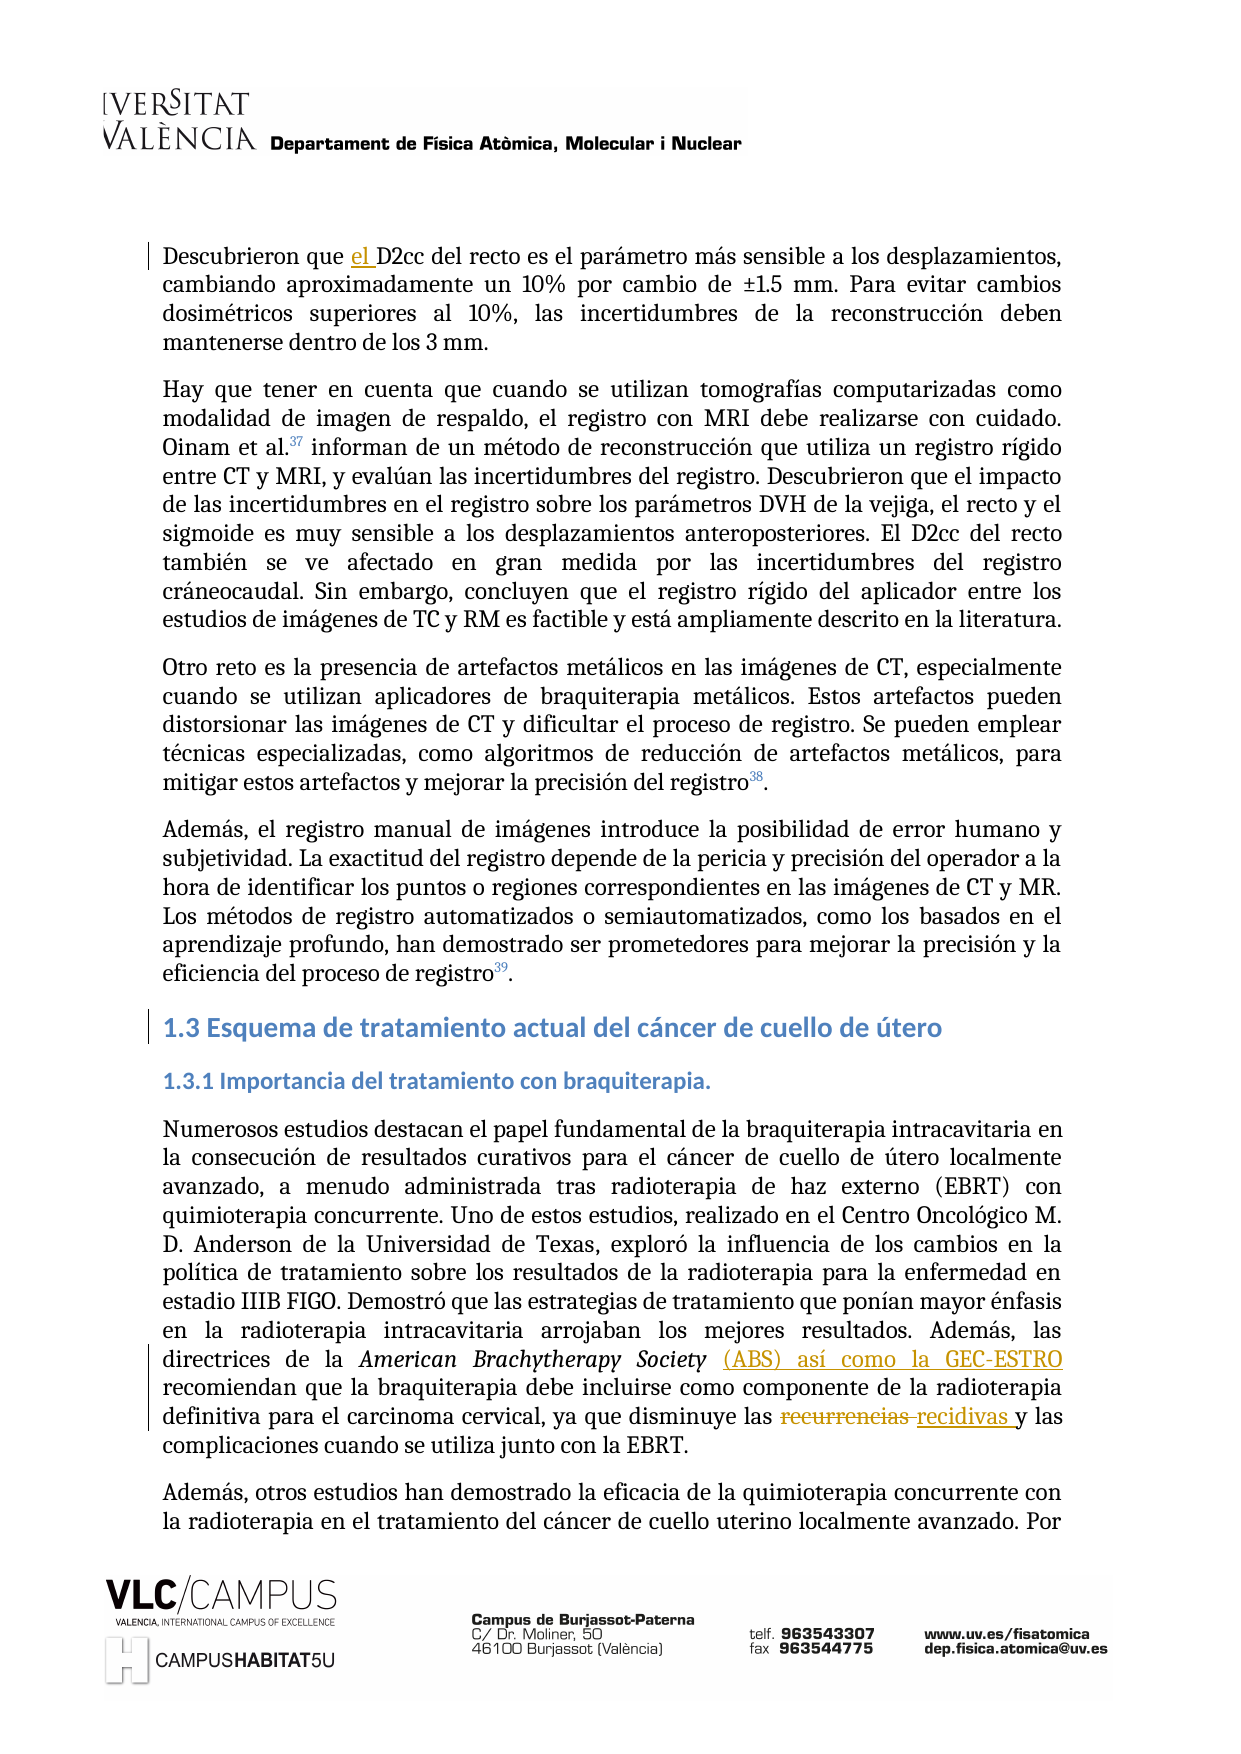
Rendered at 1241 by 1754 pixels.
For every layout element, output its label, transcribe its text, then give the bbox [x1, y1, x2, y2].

text Numerosos estudios destacan el papel fundamental de la braquiterapia intracavitaria en la consecución de resultados curativos para el cáncer de cuello de útero localmente avanzado, a menudo administrada tras radioterapia de haz externo (EBRT) con quimioterapia concurrente. Uno de estos estudios, realizado en el Centro Oncológico M. D. Anderson de la Universidad de Texas, exploró la influencia de los cambios en la política de tratamiento sobre los resultados de la radioterapia para la enfermedad en estadio IIIB FIGO. Demostró que las estrategias de tratamiento que ponían mayor énfasis en la radioterapia intracavitaria arrojaban los mejores resultados. Además, las directrices de la American Brachytherapy Society recomiendan que la braquiterapia debe incluirse como componente de la radioterapia definitiva para el carcinoma cervical, ya que disminuye las y las complicaciones cuando se utiliza junto con la EBRT. [162, 1114, 1063, 1459]
text Otro reto es la presencia de artefactos metálicos en las imágenes de CT, especialmente cuando se utilizan aplicadores de braquiterapia metálicos. Estos artefactos pueden distorsionar las imágenes de CT y dificultar el proceso de registro. Se pueden emplear técnicas especializadas, como algoritmos de reducción de artefactos metálicos, para mitigar estos artefactos y mejorar la precisión del registro38. [162, 653, 1063, 797]
picture [103, 1575, 1113, 1701]
picture [103, 87, 748, 156]
subtitle 1.3 Esquema de tratamiento actual del cáncer de cuello de útero [162, 1009, 1063, 1044]
text Hay que tener en cuenta que cuando se utilizan tomografías computarizadas como modalidad de imagen de respaldo, el registro con MRI debe realizarse con cuidado. Oinam et al.37 informan de un método de reconstrucción que utiliza un registro rígido entre CT y MRI, y evalúan las incertidumbres del registro. Descubrieron que el impacto de las incertidumbres en el registro sobre los parámetros DVH de la vejiga, el recto y el sigmoide es muy sensible a los desplazamientos anteroposteriores. El D2cc del recto también se ve afectado en gran medida por las incertidumbres del registro cráneocaudal. Sin embargo, concluyen que el registro rígido del aplicador entre los estudios de imágenes de TC y RM es factible y está ampliamente descrito en la literatura. [162, 375, 1063, 634]
subtitle 1.3.1 Importancia del tratamiento con braquiterapia. [162, 1065, 1063, 1096]
text Además, el registro manual de imágenes introduce la posibilidad de error humano y subjetividad. La exactitud del registro depende de la pericia y precisión del operador a la hora de identificar los puntos o regiones correspondientes en las imágenes de CT y MR. Los métodos de registro automatizados o semiautomatizados, como los basados en el aprendizaje profundo, han demostrado ser prometedores para mejorar la precisión y la eficiencia del proceso de registro39. [162, 815, 1063, 988]
